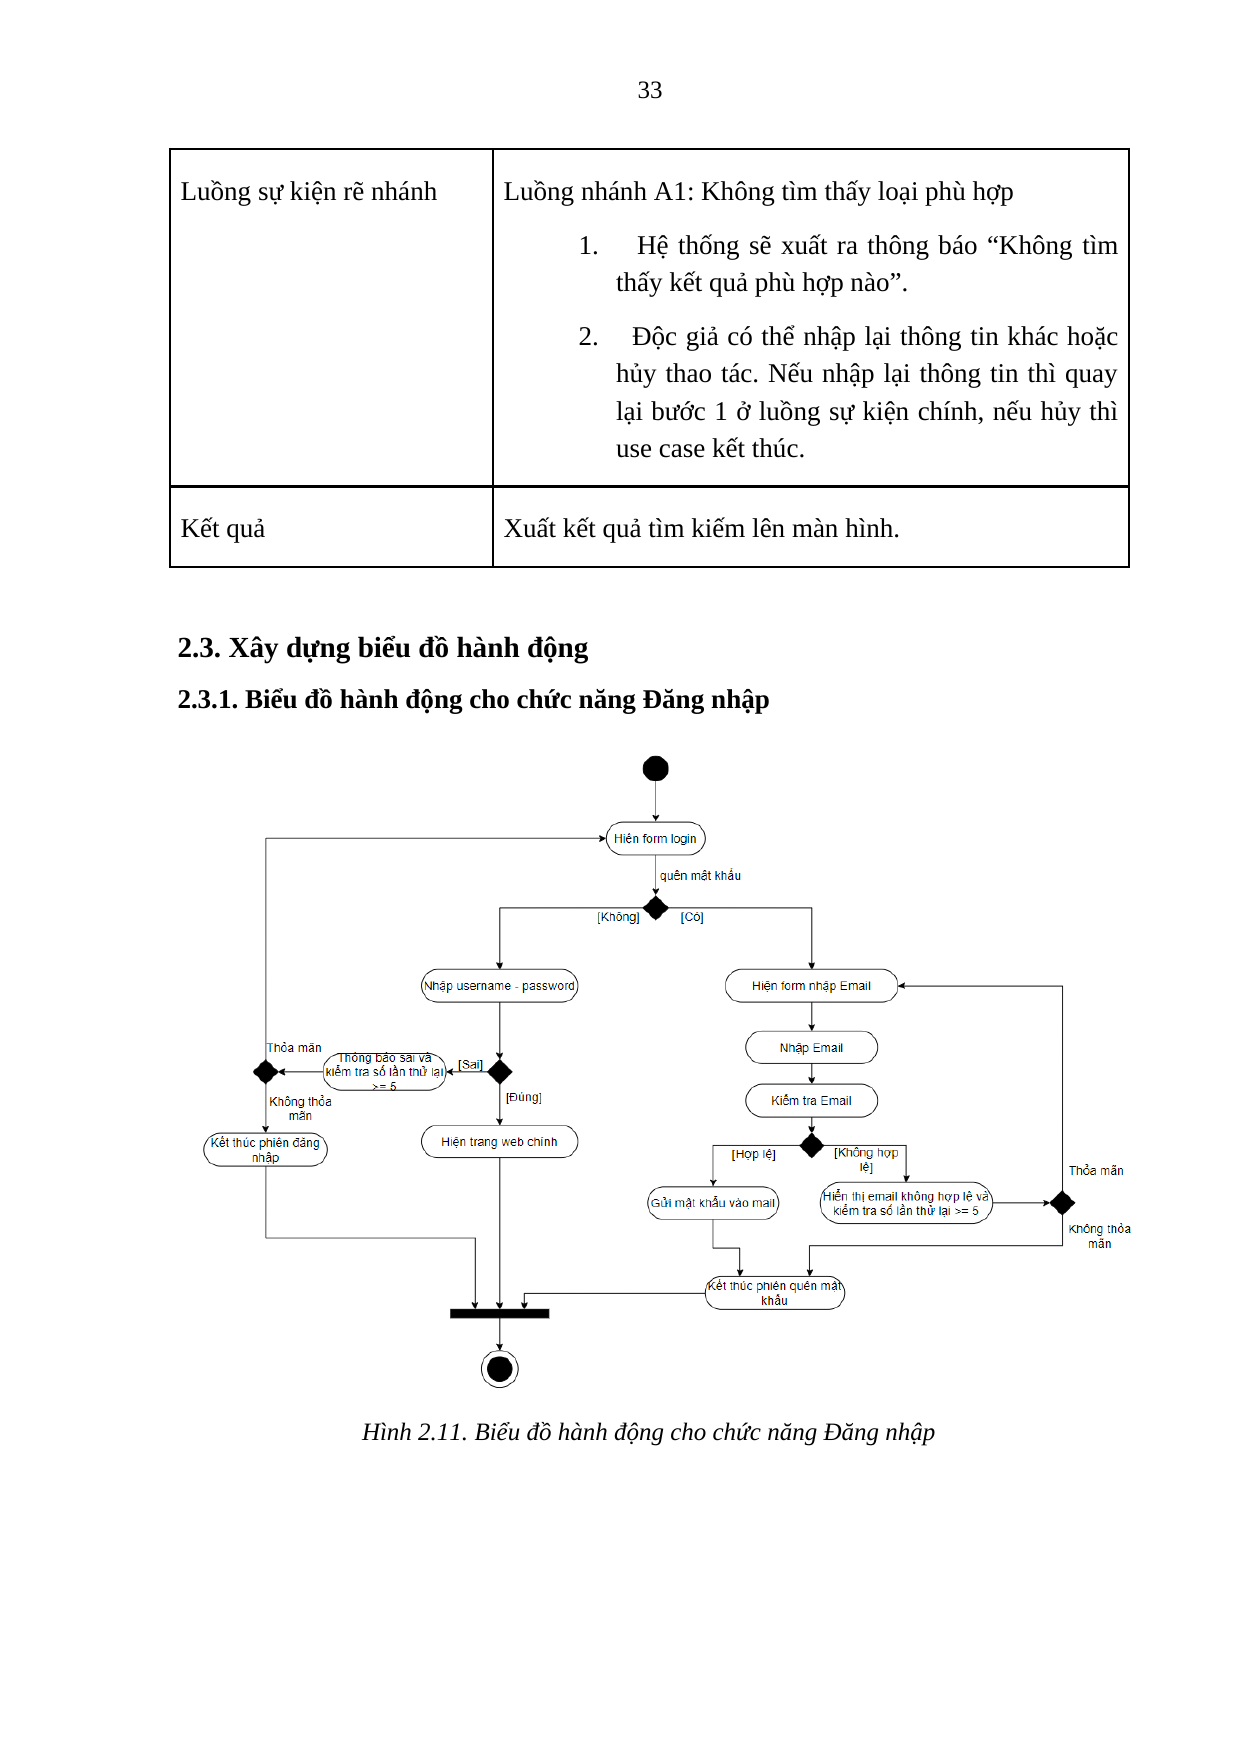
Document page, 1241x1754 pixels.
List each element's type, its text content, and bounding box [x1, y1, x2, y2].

table_cell Kết quả [171, 488, 492, 566]
table_cell Luồng sự kiện rẽ nhánh [171, 150, 492, 485]
subtitle 2.3.1. Biểu đồ hành động cho chức năng Đăng nhập [177, 683, 1122, 714]
table_cell Luồng nhánh A1: Không tìm thấy loại phù hợp 1. Hệ thống sẽ xuất ra thông báo “Không tìm thấy kết quả phù hợp nào”. 2. Độc giả có thể nhập lại thông tin khác hoặc hủy thao tác. Nếu nhập lại thông tin thì quay lại bước 1 ở luồng sự kiện chính, nếu hủy thì use case kết thúc. [494, 150, 1128, 485]
subtitle 2.3. Xây dựng biểu đồ hành động [177, 631, 1122, 664]
picture [177, 743, 1153, 1395]
subtitle Hình 2.11. Biểu đồ hành động cho chức năng Đăng nhập [177, 1417, 1122, 1446]
table_cell Xuất kết quả tìm kiếm lên màn hình. [494, 488, 1128, 566]
